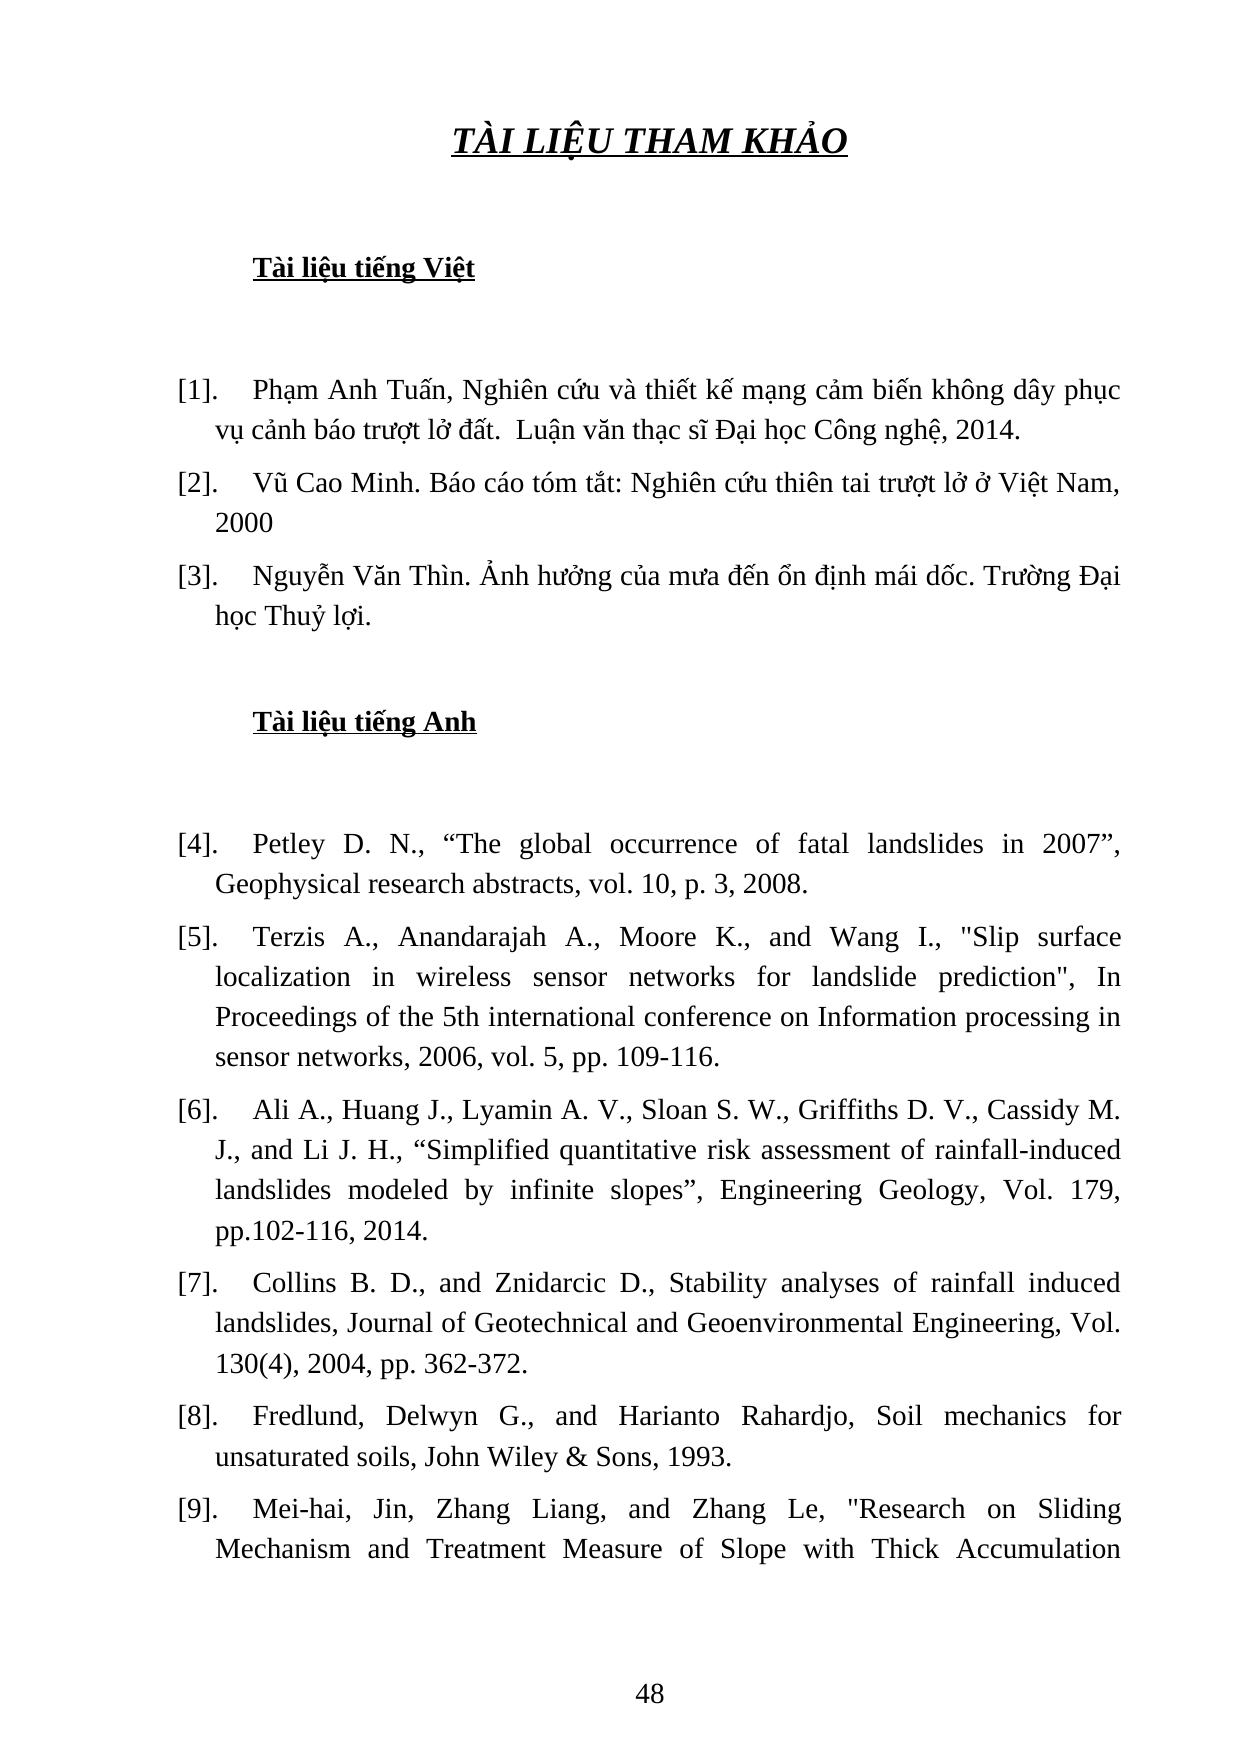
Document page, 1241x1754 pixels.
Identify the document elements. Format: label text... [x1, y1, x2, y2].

list Petley D. N., “The global occurrence of fatal landslides in 2007”, Geophysical research abstracts, vol. 10, p. 3, 2008. [177, 826, 1122, 899]
list Vũ Cao Minh. Báo cáo tóm tắt: Nghiên cứu thiên tai trượt lở ở Việt Nam, 2000 [177, 465, 1122, 539]
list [177, 1491, 1122, 1565]
subtitle TÀI LIỆU THAM KHẢO [177, 118, 1122, 161]
list Nguyễn Văn Thìn. Ảnh hưởng của mưa đến ổn định mái dốc. Trường Đại học Thuỷ lợi. [177, 558, 1122, 632]
list Terzis A., Anandarajah A., Moore K., and Wang I., "Slip surface localization in wireless sensor networks for landslide prediction", In Proceedings of the 5th international conference on Information processing in sensor networks, 2006, vol. 5, pp. 109-116. [177, 919, 1122, 1073]
list Ali A., Huang J., Lyamin A. V., Sloan S. W., Griffiths D. V., Cassidy M. J., and Li J. H., “Simplified quantitative risk assessment of rainfall-induced landslides modeled by infinite slopes”, Engineering Geology, Vol. 179, pp.102-116, 2014. [177, 1092, 1122, 1246]
text Tài liệu tiếng Việt [177, 250, 1122, 284]
list Phạm Anh Tuấn, Nghiên cứu và thiết kế mạng cảm biến không dây phục vụ cảnh báo trượt lở đất. Luận văn thạc sĩ Đại học Công nghệ, 2014. [177, 372, 1122, 446]
list Fredlund, Delwyn G., and Harianto Rahardjo, Soil mechanics for unsaturated soils, John Wiley & Sons, 1993. [177, 1398, 1122, 1472]
text Tài liệu tiếng Anh [177, 704, 1122, 737]
list Collins B. D., and Znidarcic D., Stability analyses of rainfall induced landslides, Journal of Geotechnical and Geoenvironmental Engineering, Vol. 130(4), 2004, pp. 362-372. [177, 1265, 1122, 1379]
